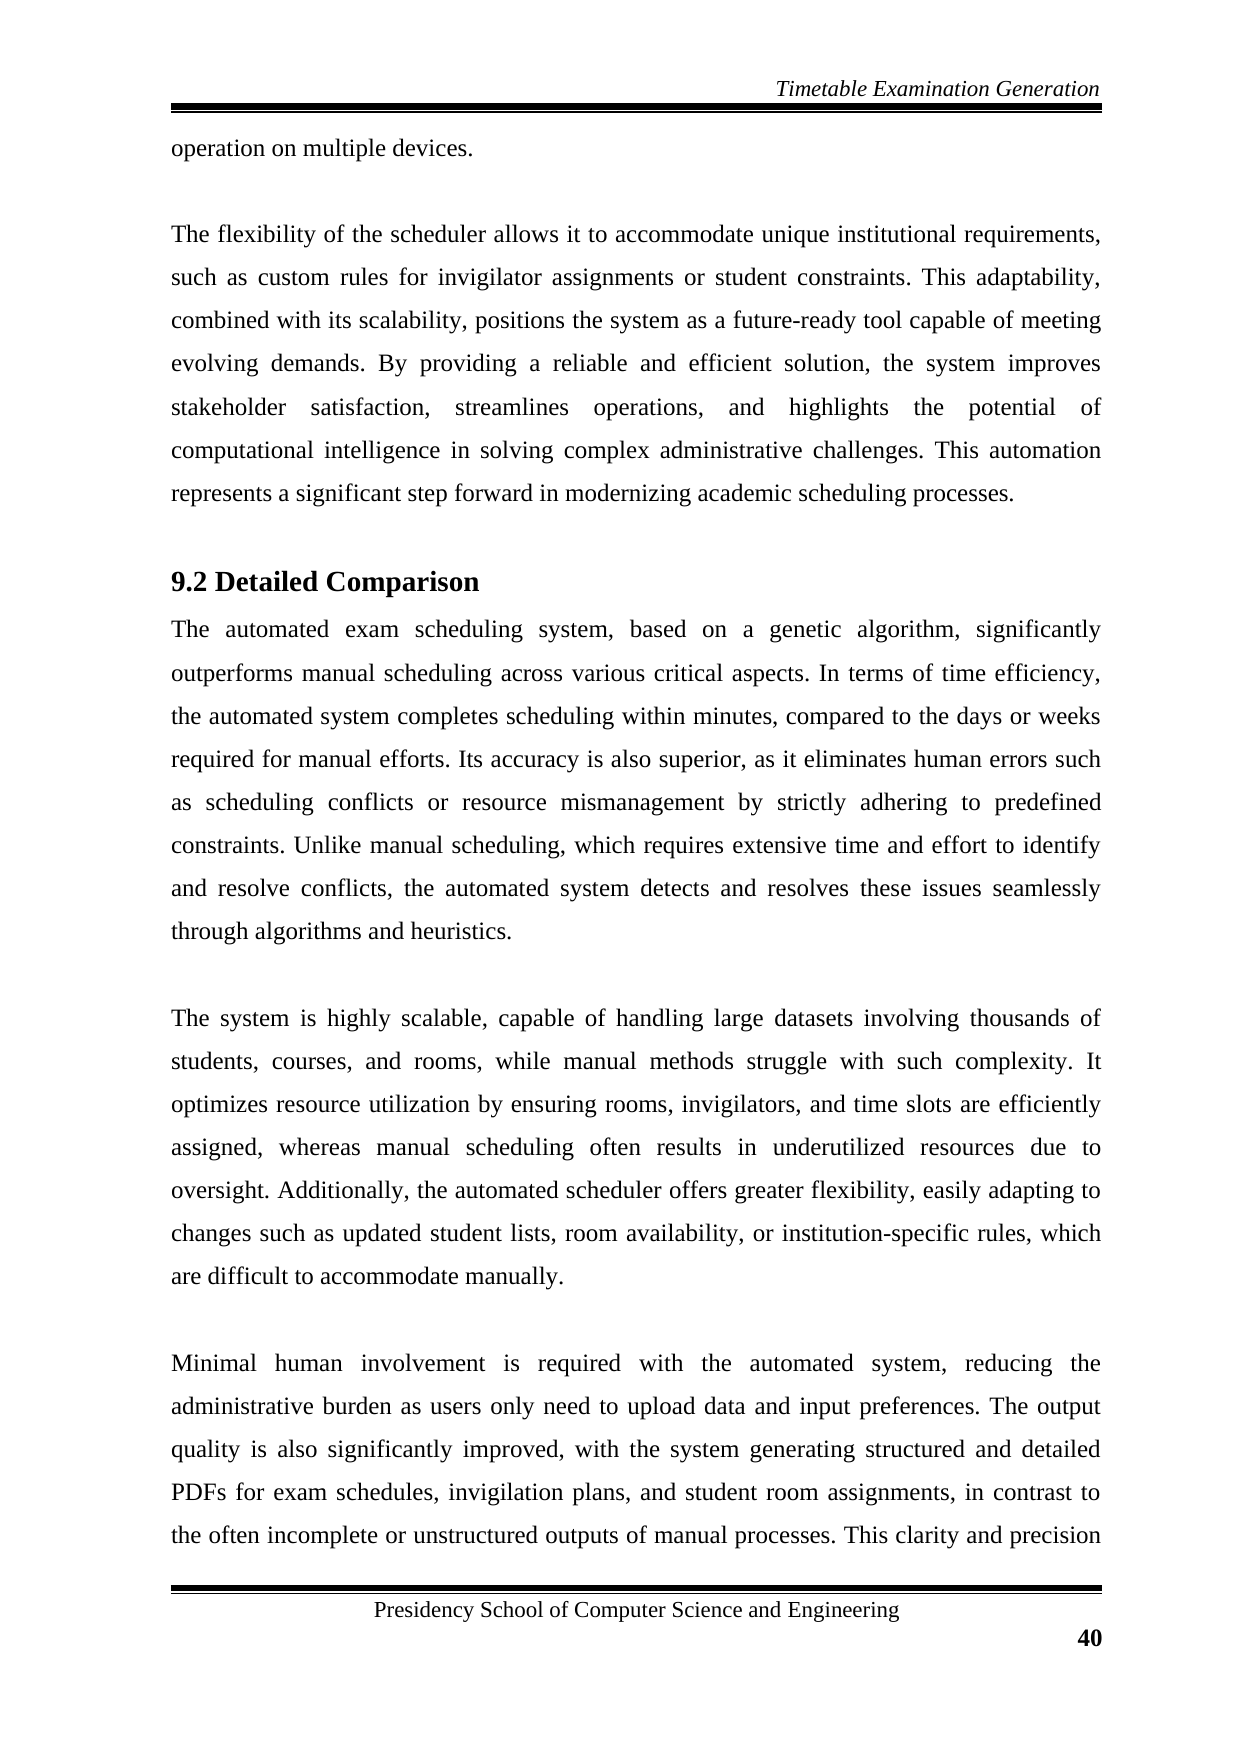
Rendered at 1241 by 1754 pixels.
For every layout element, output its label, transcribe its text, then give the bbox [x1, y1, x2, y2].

text 9.2 Detailed Comparison [171, 564, 1102, 598]
text The automated exam scheduling system, based on a genetic algorithm, significantly outperforms manual scheduling across various critical aspects. In terms of time efficiency, the automated system completes scheduling within minutes, compared to the days or weeks required for manual efforts. Its accuracy is also superior, as it eliminates human errors such as scheduling conflicts or resource mismanagement by strictly adhering to predefined constraints. Unlike manual scheduling, which requires extensive time and effort to identify and resolve conflicts, the automated system detects and resolves these issues seamlessly through algorithms and heuristics. [171, 614, 1102, 945]
text The system is highly scalable, capable of handling large datasets involving thousands of students, courses, and rooms, while manual methods struggle with such complexity. It optimizes resource utilization by ensuring rooms, invigilators, and time slots are efficiently assigned, whereas manual scheduling often results in underutilized resources due to oversight. Additionally, the automated scheduler offers greater flexibility, easily adapting to changes such as updated student lists, room availability, or institution-specific rules, which are difficult to accommodate manually. [171, 1003, 1102, 1290]
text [171, 1348, 1102, 1549]
text The flexibility of the scheduler allows it to accommodate unique institutional requirements, such as custom rules for invigilator assignments or student constraints. This adaptability, combined with its scalability, positions the system as a future-ready tool capable of meeting evolving demands. By providing a reliable and efficient solution, the system improves stakeholder satisfaction, streamlines operations, and highlights the potential of computational intelligence in solving complex administrative challenges. This automation represents a significant step forward in modernizing academic scheduling processes. [171, 219, 1102, 507]
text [171, 133, 1102, 162]
